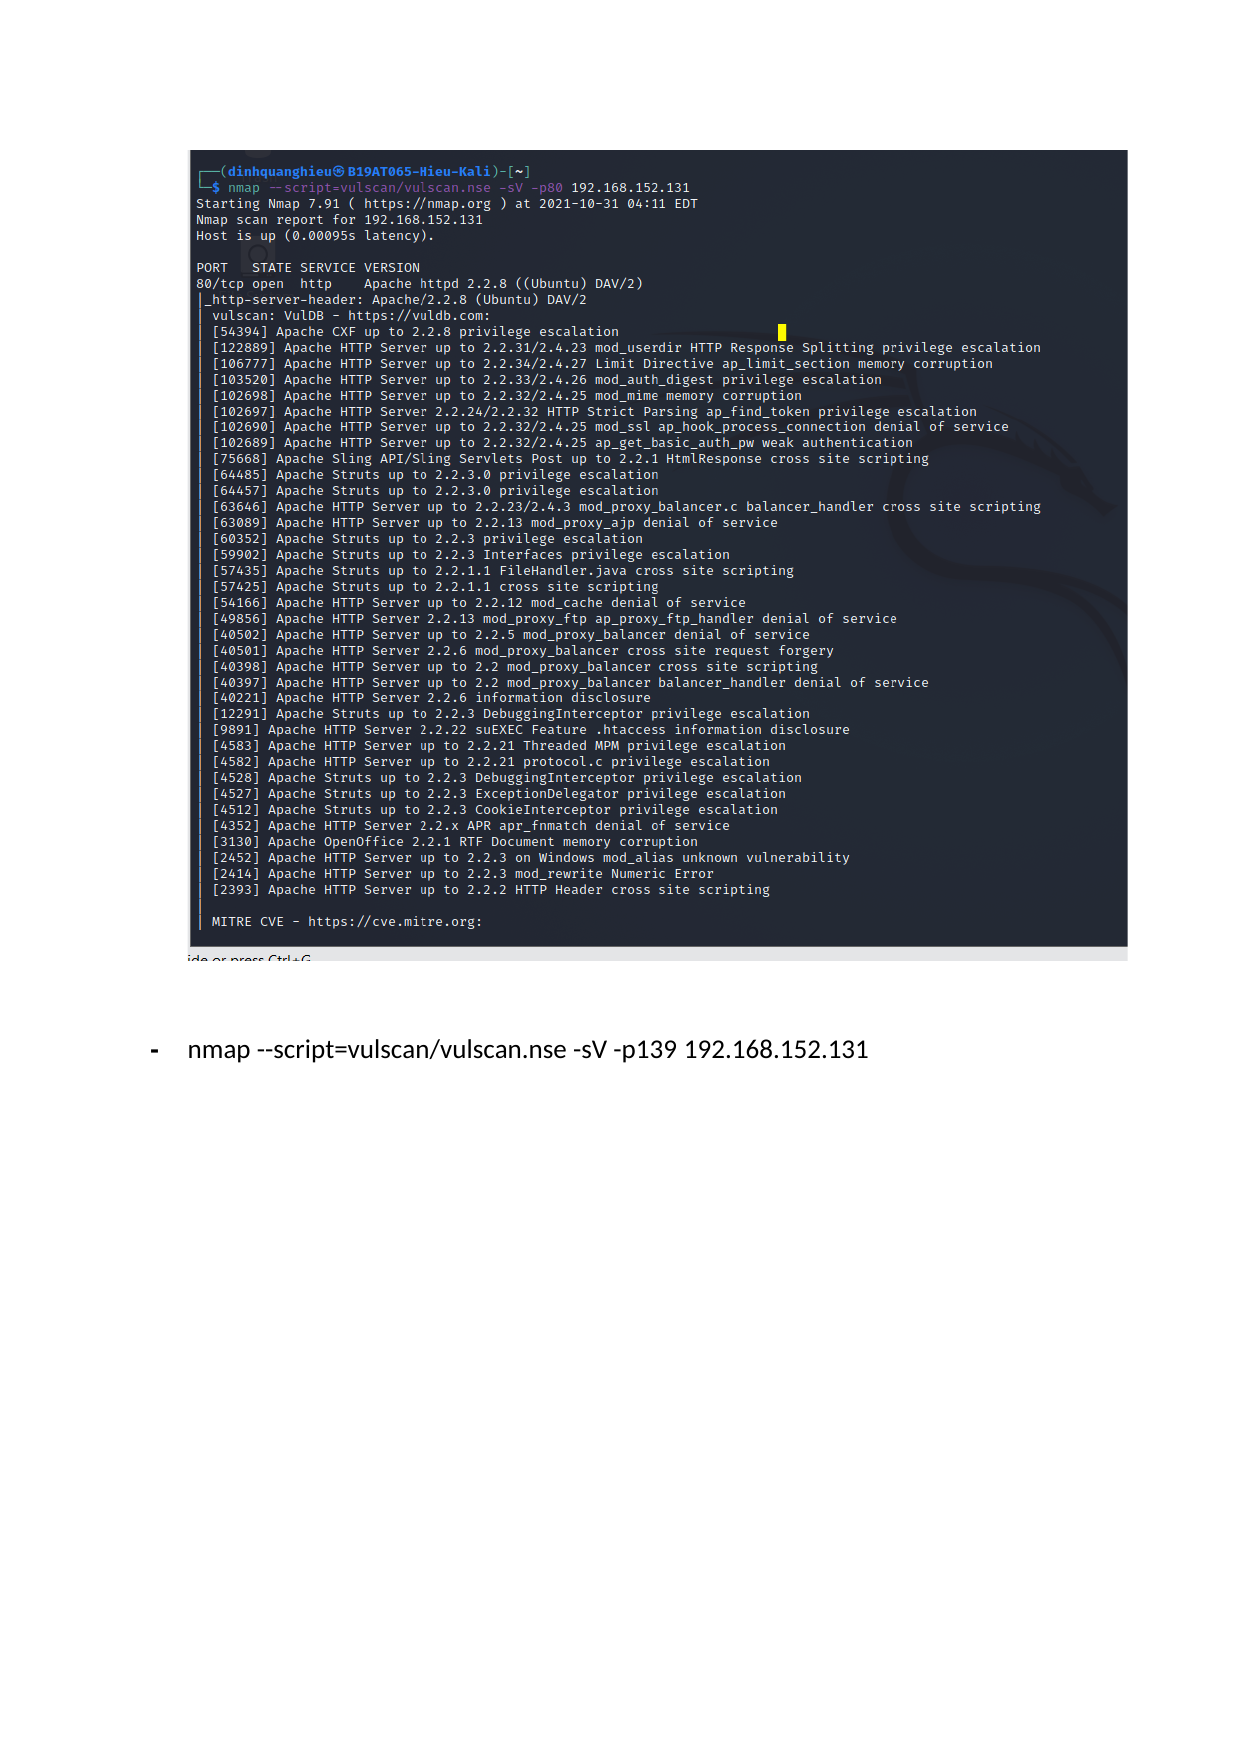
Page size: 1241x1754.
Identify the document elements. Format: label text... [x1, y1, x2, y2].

picture [187, 150, 1128, 961]
list nmap --script=vulscan/vulscan.nse -sV -p139 192.168.152.131 [150, 1032, 1090, 1065]
